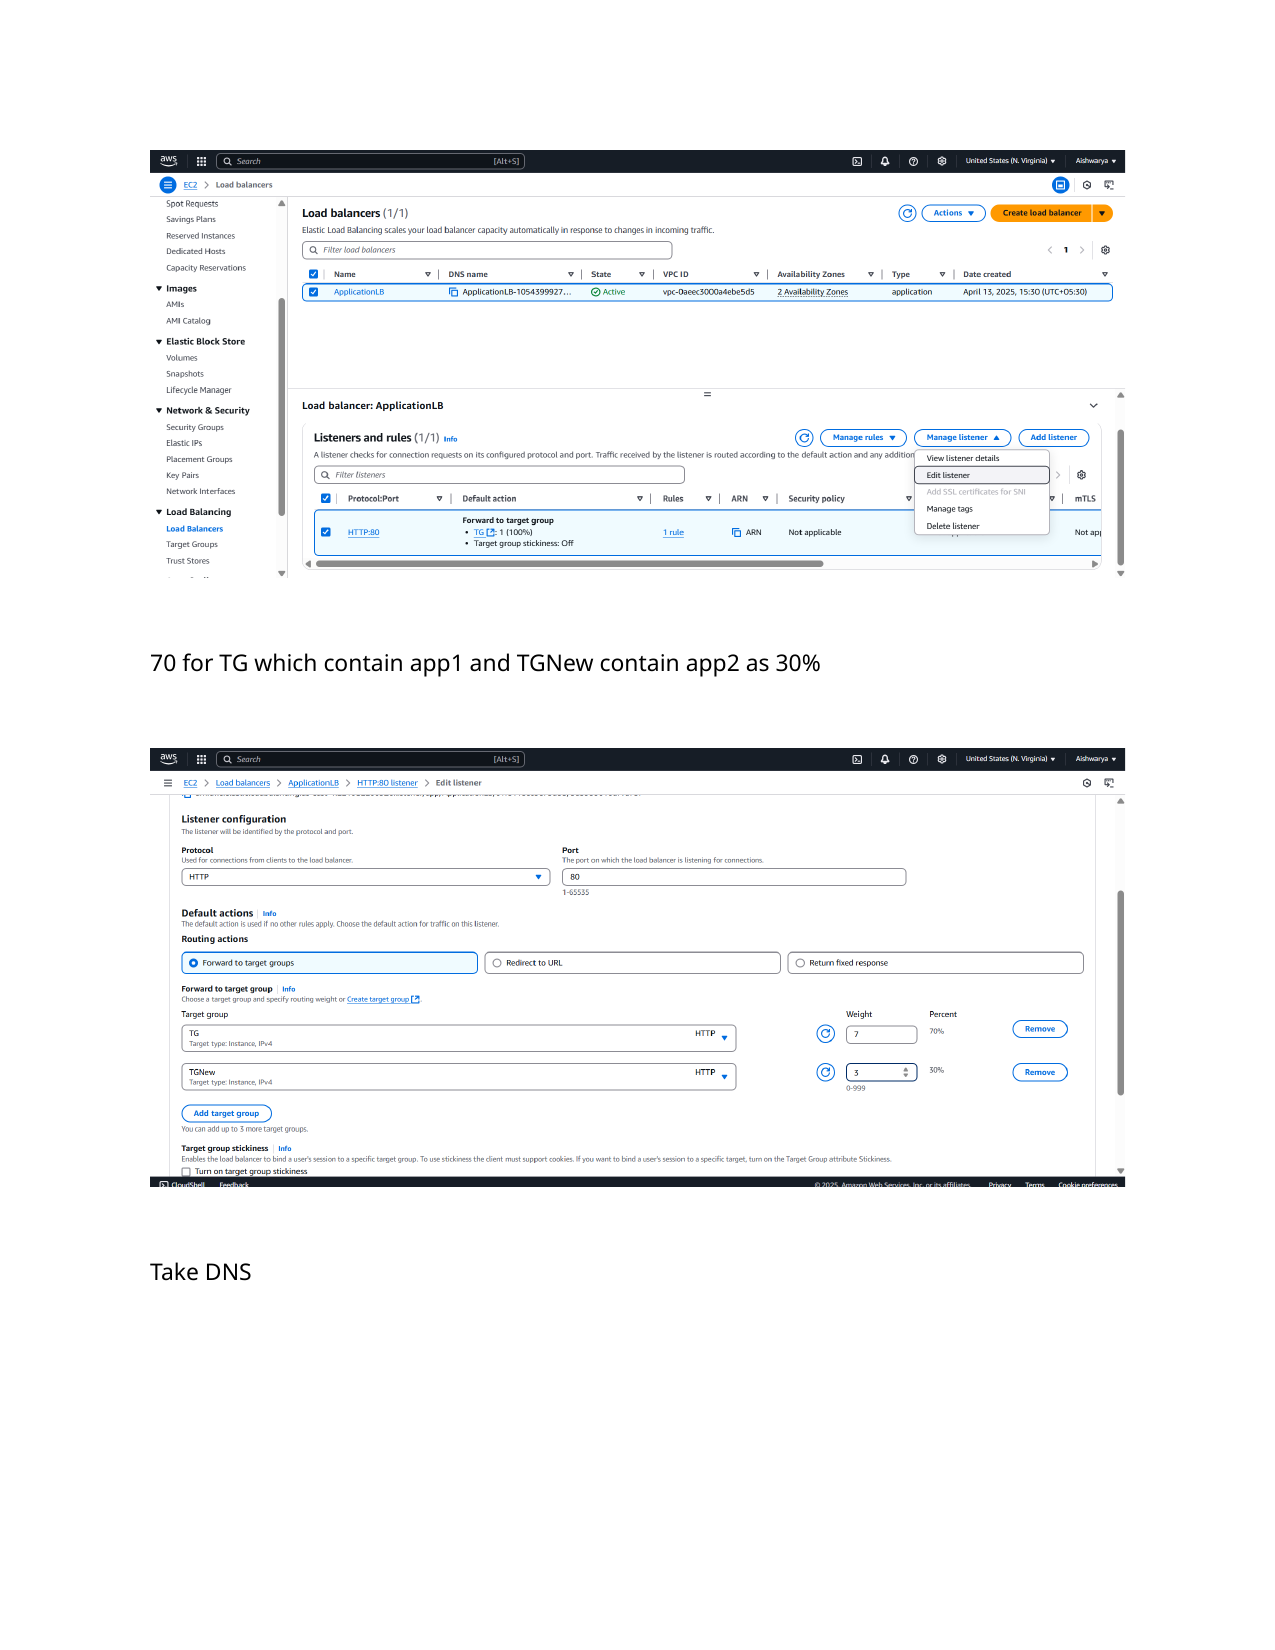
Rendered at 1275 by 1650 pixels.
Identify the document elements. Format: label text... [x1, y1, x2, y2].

text 70 for TG which contain app1 and TGNew contain app2 as 30% [150, 647, 1125, 679]
picture [150, 748, 1125, 1187]
picture [150, 150, 1125, 578]
text Take DNS [150, 1256, 1125, 1287]
